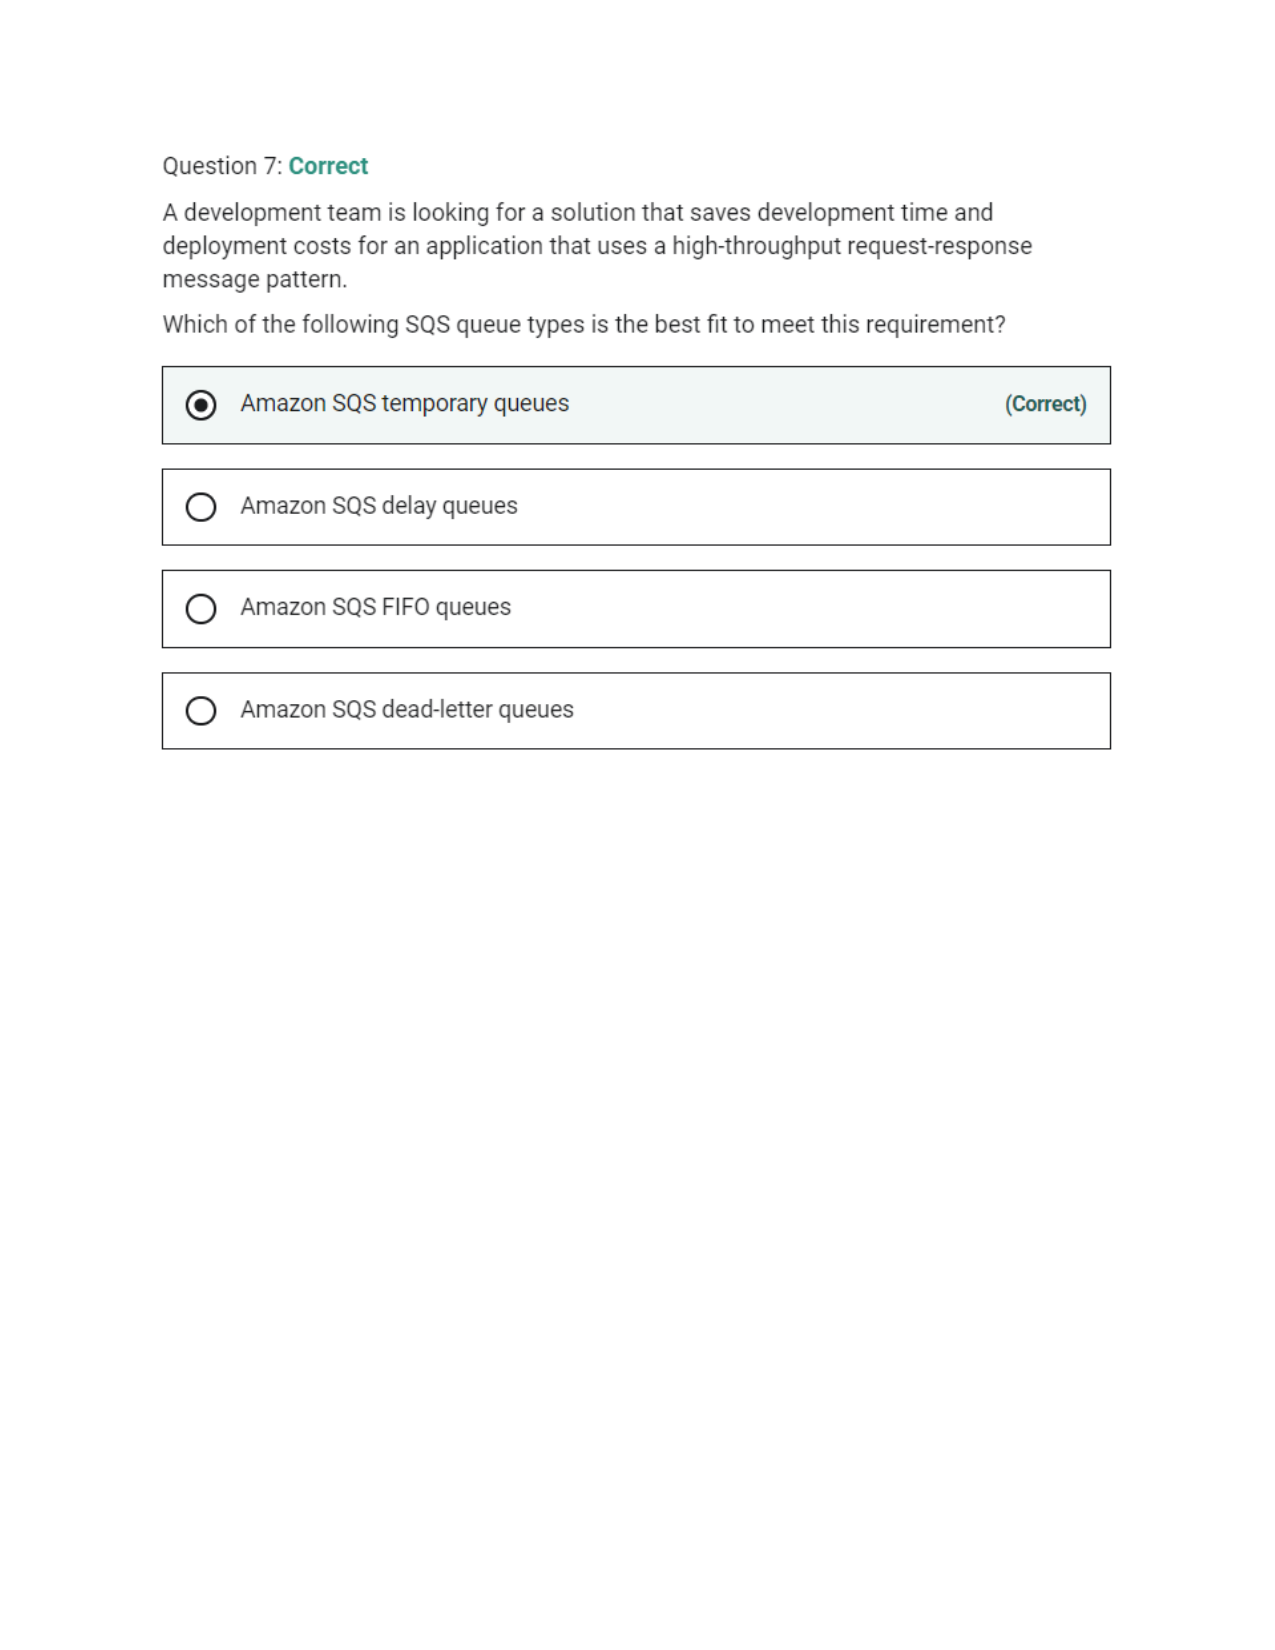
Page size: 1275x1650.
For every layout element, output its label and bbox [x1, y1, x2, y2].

picture [150, 150, 1125, 755]
